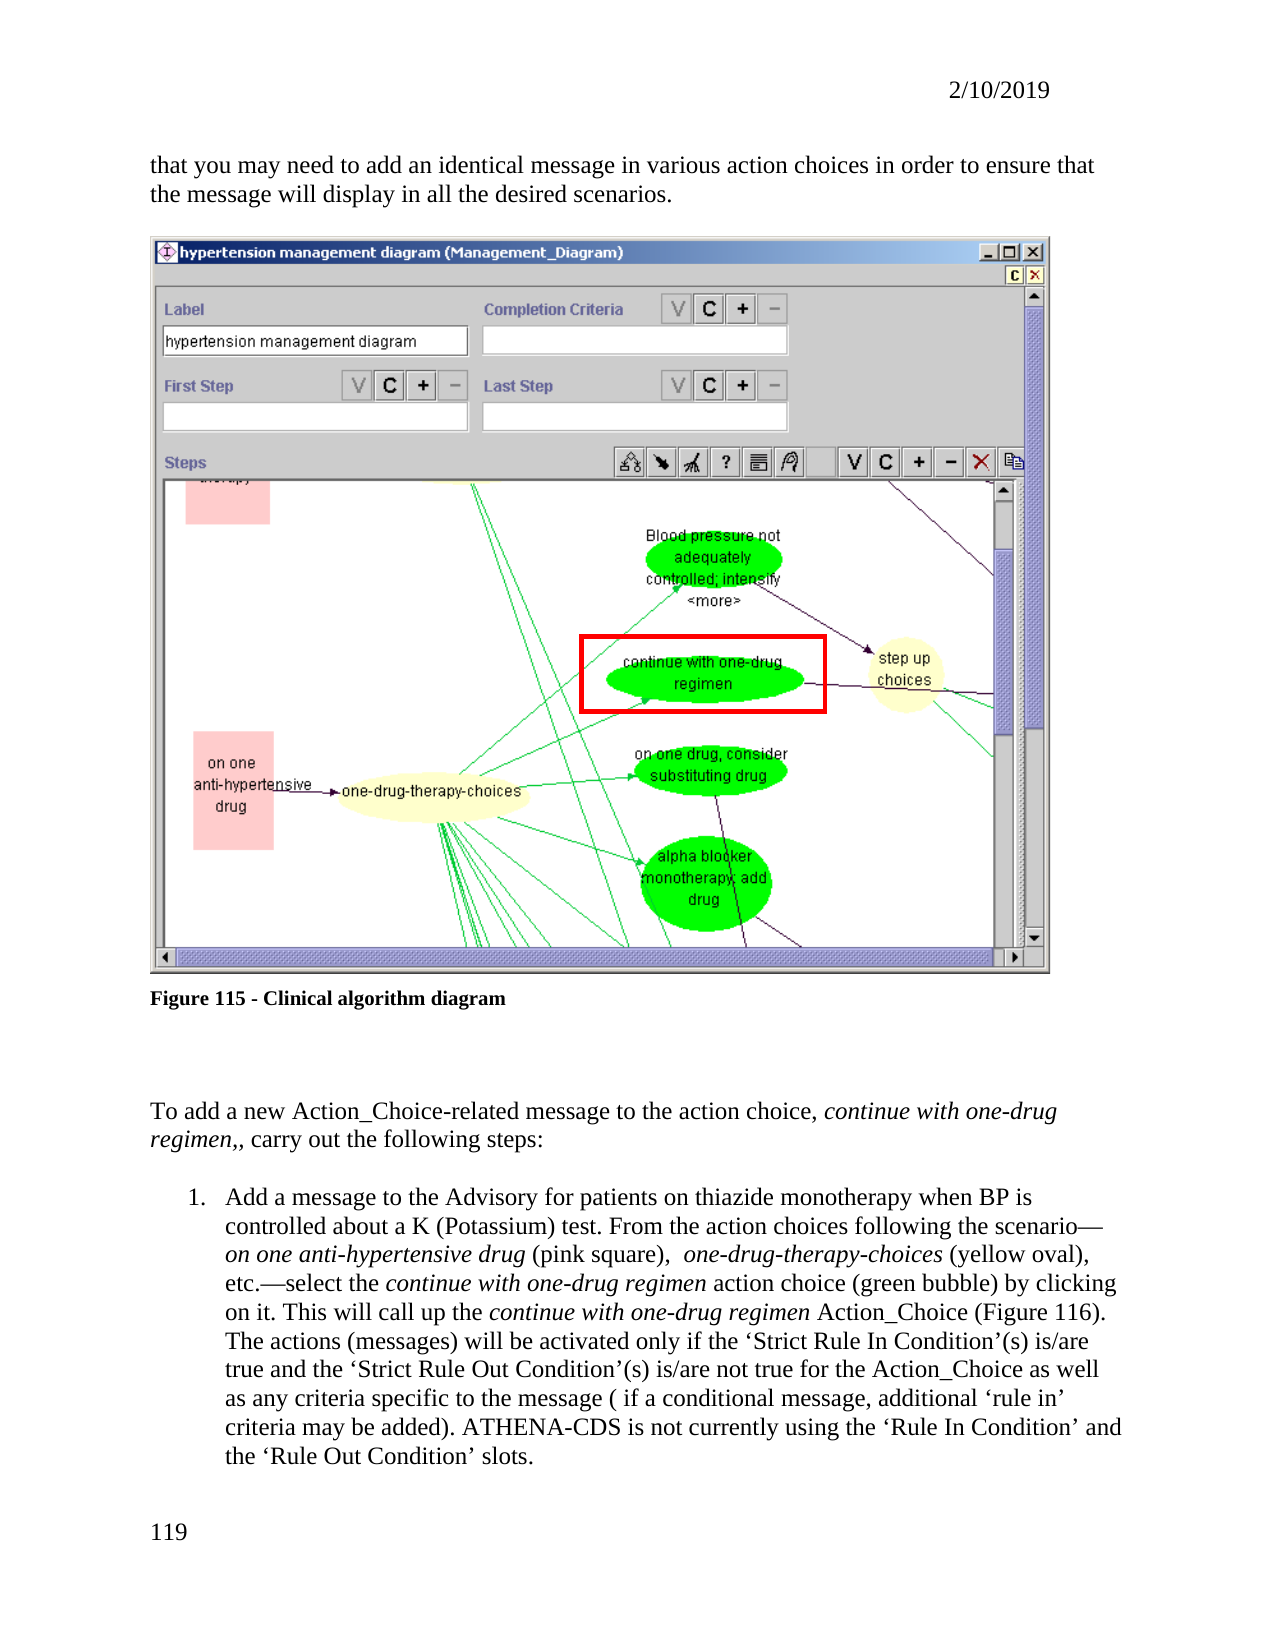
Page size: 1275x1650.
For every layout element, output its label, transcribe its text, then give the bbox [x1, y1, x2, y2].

picture [150, 236, 1050, 974]
text To add a new Action_Choice-related message to the action choice, continue with one-drug regimen,, carry out the following steps: [150, 1096, 1125, 1153]
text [150, 150, 1125, 207]
list Add a message to the Advisory for patients on thiazide monotherapy when BP is controlled about a K (Potassium) test. From the action choices following the scenario—on one anti-hypertensive drug (pink square), one-drug-therapy-choices (yellow oval), etc.—select the continue with one-drug regimen action choice (green bubble) by clicking on it. This will call up the continue with one-drug regimen Action_Choice (Figure 116). The actions (messages) will be activated only if the ‘Strict Rule In Condition’(s) is/are true and the ‘Strict Rule Out Condition’(s) is/are not true for the Action_Choice as well as any criteria specific to the message ( if a conditional message, additional ‘rule in’ criteria may be added). ATHENA-CDS is not currently using the ‘Rule In Condition’ and the ‘Rule Out Condition’ slots. [187, 1182, 1125, 1469]
text Figure 115 - Clinical algorithm diagram [150, 986, 1125, 1010]
